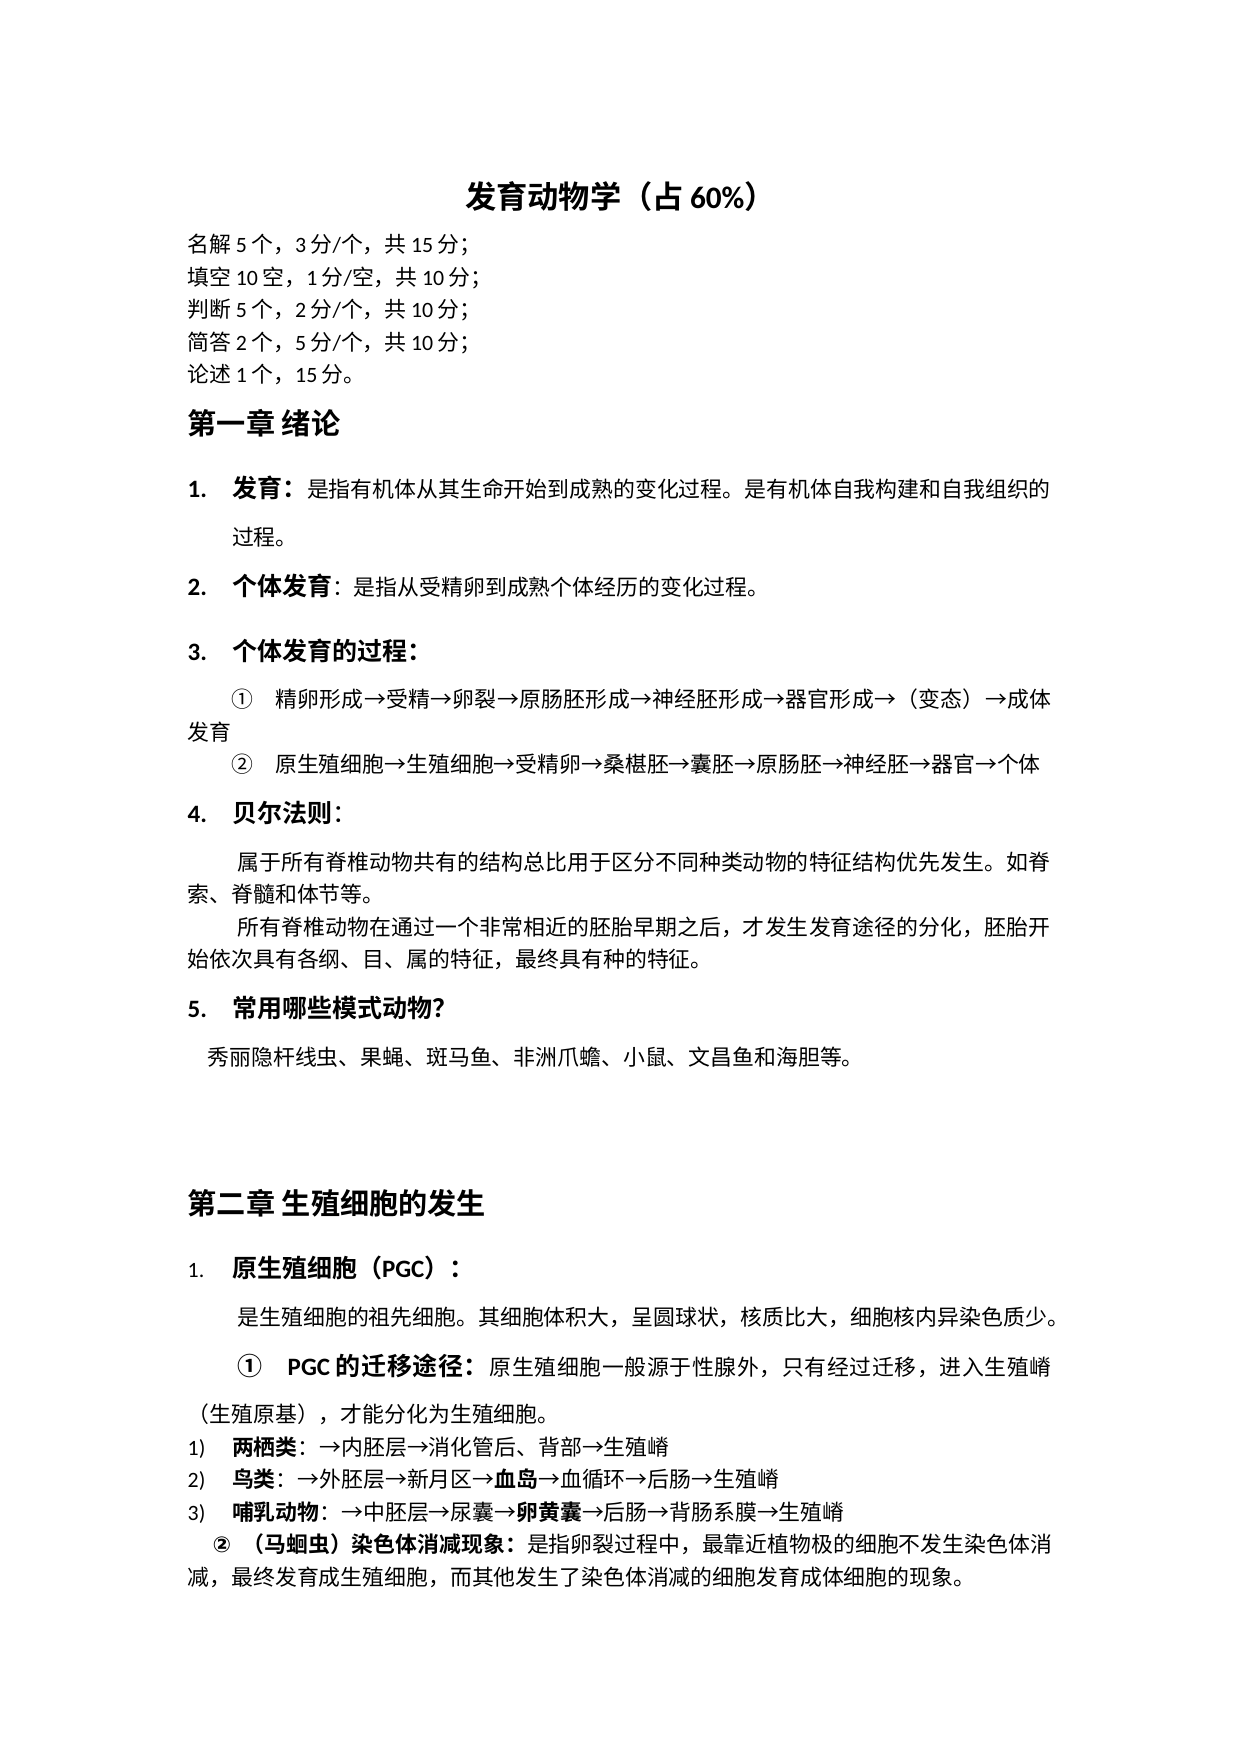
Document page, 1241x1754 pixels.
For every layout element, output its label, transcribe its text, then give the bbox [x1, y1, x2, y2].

text 判断5个，2分/个，共10分； [187, 292, 1053, 324]
list 属于所有脊椎动物共有的结构总比用于区分不同种类动物的特征结构优先发生。如脊索、脊髓和体节等。 [187, 844, 1053, 909]
list 原生殖细胞（PGC）： [187, 1234, 1053, 1299]
text 填空10空，1分/空，共10分； [187, 259, 1053, 292]
text 简答2个，5分/个，共10分； [187, 324, 1053, 357]
list 秀丽隐杆线虫、果蝇、斑马鱼、非洲爪蟾、小鼠、文昌鱼和海胆等。 [187, 1039, 1053, 1072]
text 名解5个，3分/个，共15分； [187, 227, 1053, 259]
list PGC的迁移途径：原生殖细胞一般源于性腺外，只有经过迁移，进入生殖嵴（生殖原基），才能分化为生殖细胞。 [187, 1332, 1053, 1429]
list 绪论 [187, 389, 1053, 454]
list 常用哪些模式动物？ [187, 974, 1053, 1039]
list 所有脊椎动物在通过一个非常相近的胚胎早期之后，才发生发育途径的分化，胚胎开始依次具有各纲、目、属的特征，最终具有种的特征。 [187, 909, 1053, 974]
list 精卵形成→受精→卵裂→原肠胚形成→神经胚形成→器官形成→（变态）→成体发育 [187, 682, 1053, 747]
list 哺乳动物：→中胚层→尿囊→卵黄囊→后肠→背肠系膜→生殖嵴 [187, 1494, 1053, 1527]
list 个体发育：是指从受精卵到成熟个体经历的变化过程。 [187, 552, 1053, 617]
list 两栖类：→内胚层→消化管后、背部→生殖嵴 [187, 1429, 1053, 1462]
list 贝尔法则： [187, 779, 1053, 844]
text 发育动物学（占60%） [187, 162, 1053, 227]
list 是生殖细胞的祖先细胞。其细胞体积大，呈圆球状，核质比大，细胞核内异染色质少。 [187, 1299, 1053, 1332]
text 论述1个，15分。 [187, 357, 1053, 389]
list 生殖细胞的发生 [187, 1169, 1053, 1234]
list 鸟类：→外胚层→新月区→血岛→血循环→后肠→生殖嵴 [187, 1462, 1053, 1494]
list 原生殖细胞→生殖细胞→受精卵→桑椹胚→囊胚→原肠胚→神经胚→器官→个体 [187, 747, 1053, 779]
list 发育：是指有机体从其生命开始到成熟的变化过程。是有机体自我构建和自我组织的过程。 [187, 454, 1053, 552]
list 个体发育的过程： [187, 617, 1053, 682]
list ② （马蛔虫）染色体消减现象：是指卵裂过程中，最靠近植物极的细胞不发生染色体消减，最终发育成生殖细胞，而其他发生了染色体消减的细胞发育成体细胞的现象。 [187, 1527, 1053, 1592]
